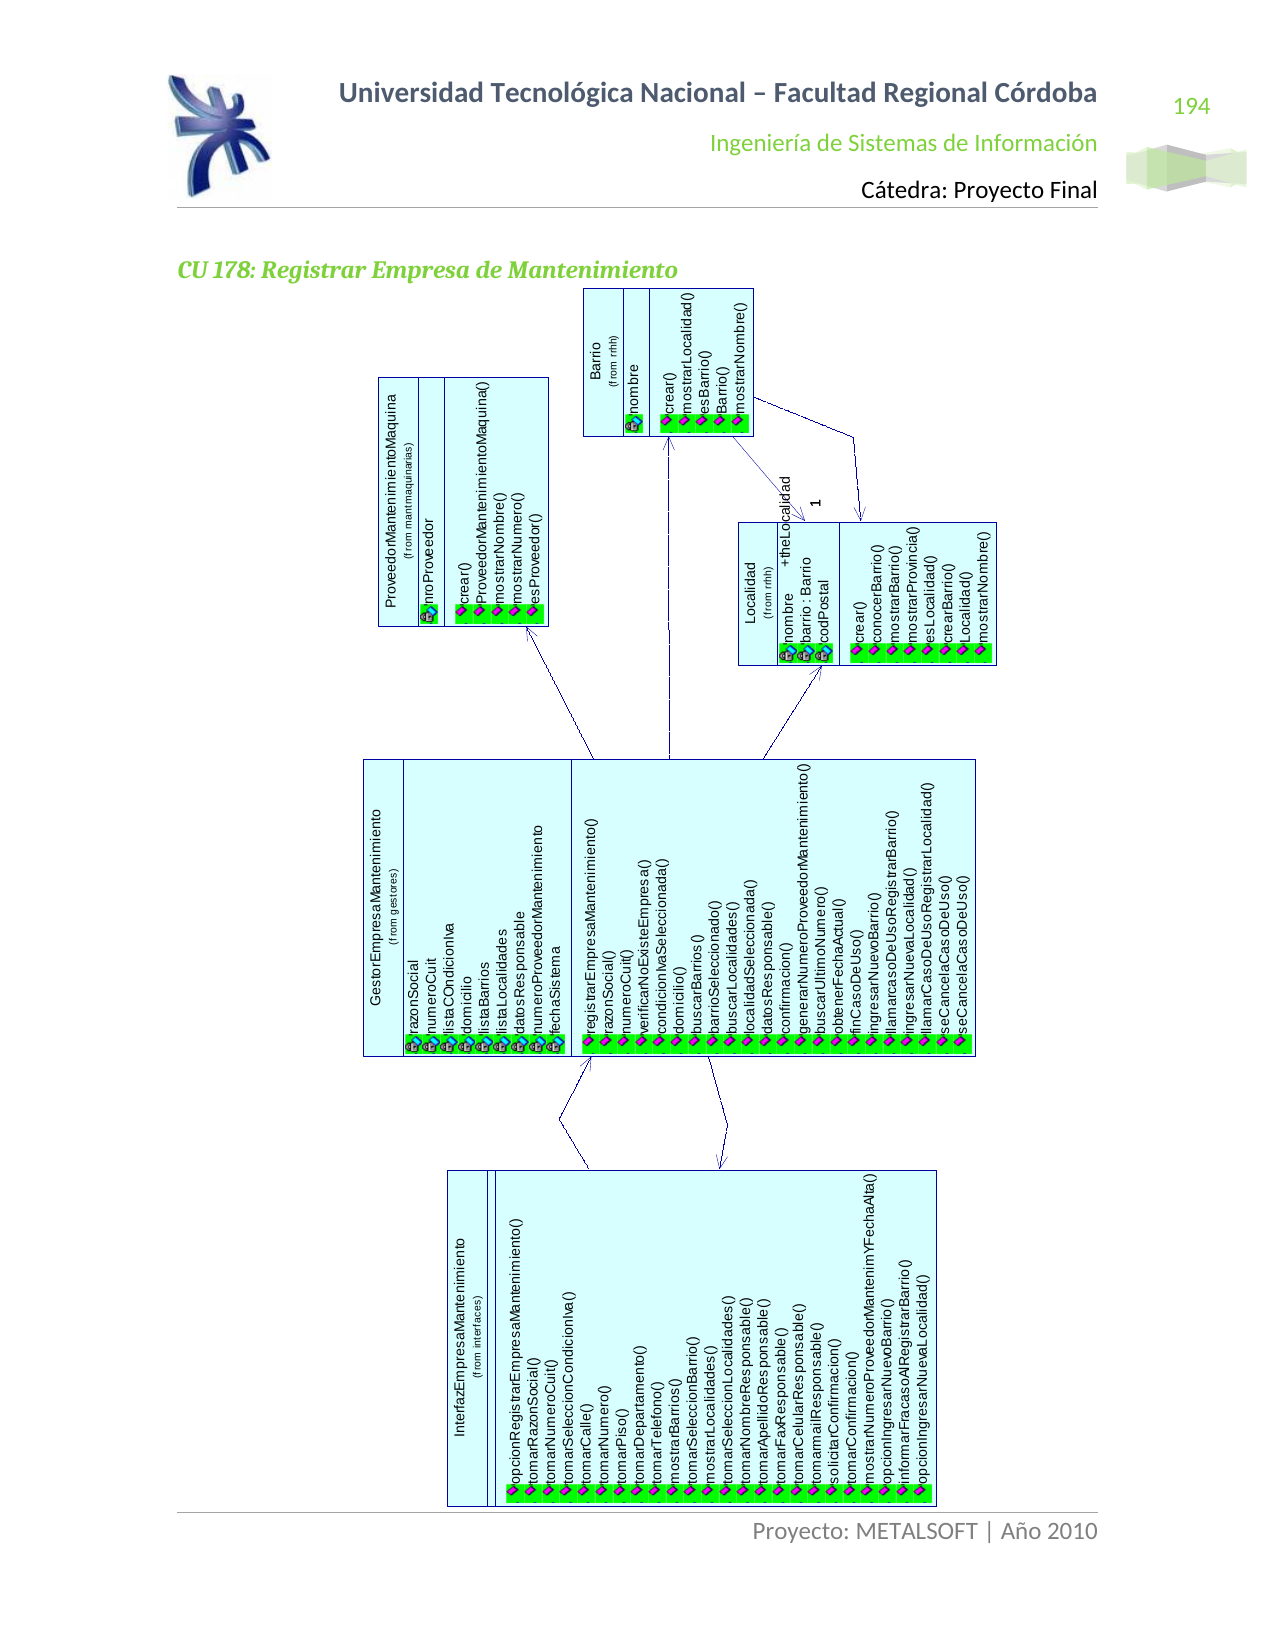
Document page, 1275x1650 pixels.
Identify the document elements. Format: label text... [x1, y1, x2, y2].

text CU 178: Registrar Empresa de Mantenimiento [177, 256, 1098, 284]
picture [167, 74, 272, 199]
